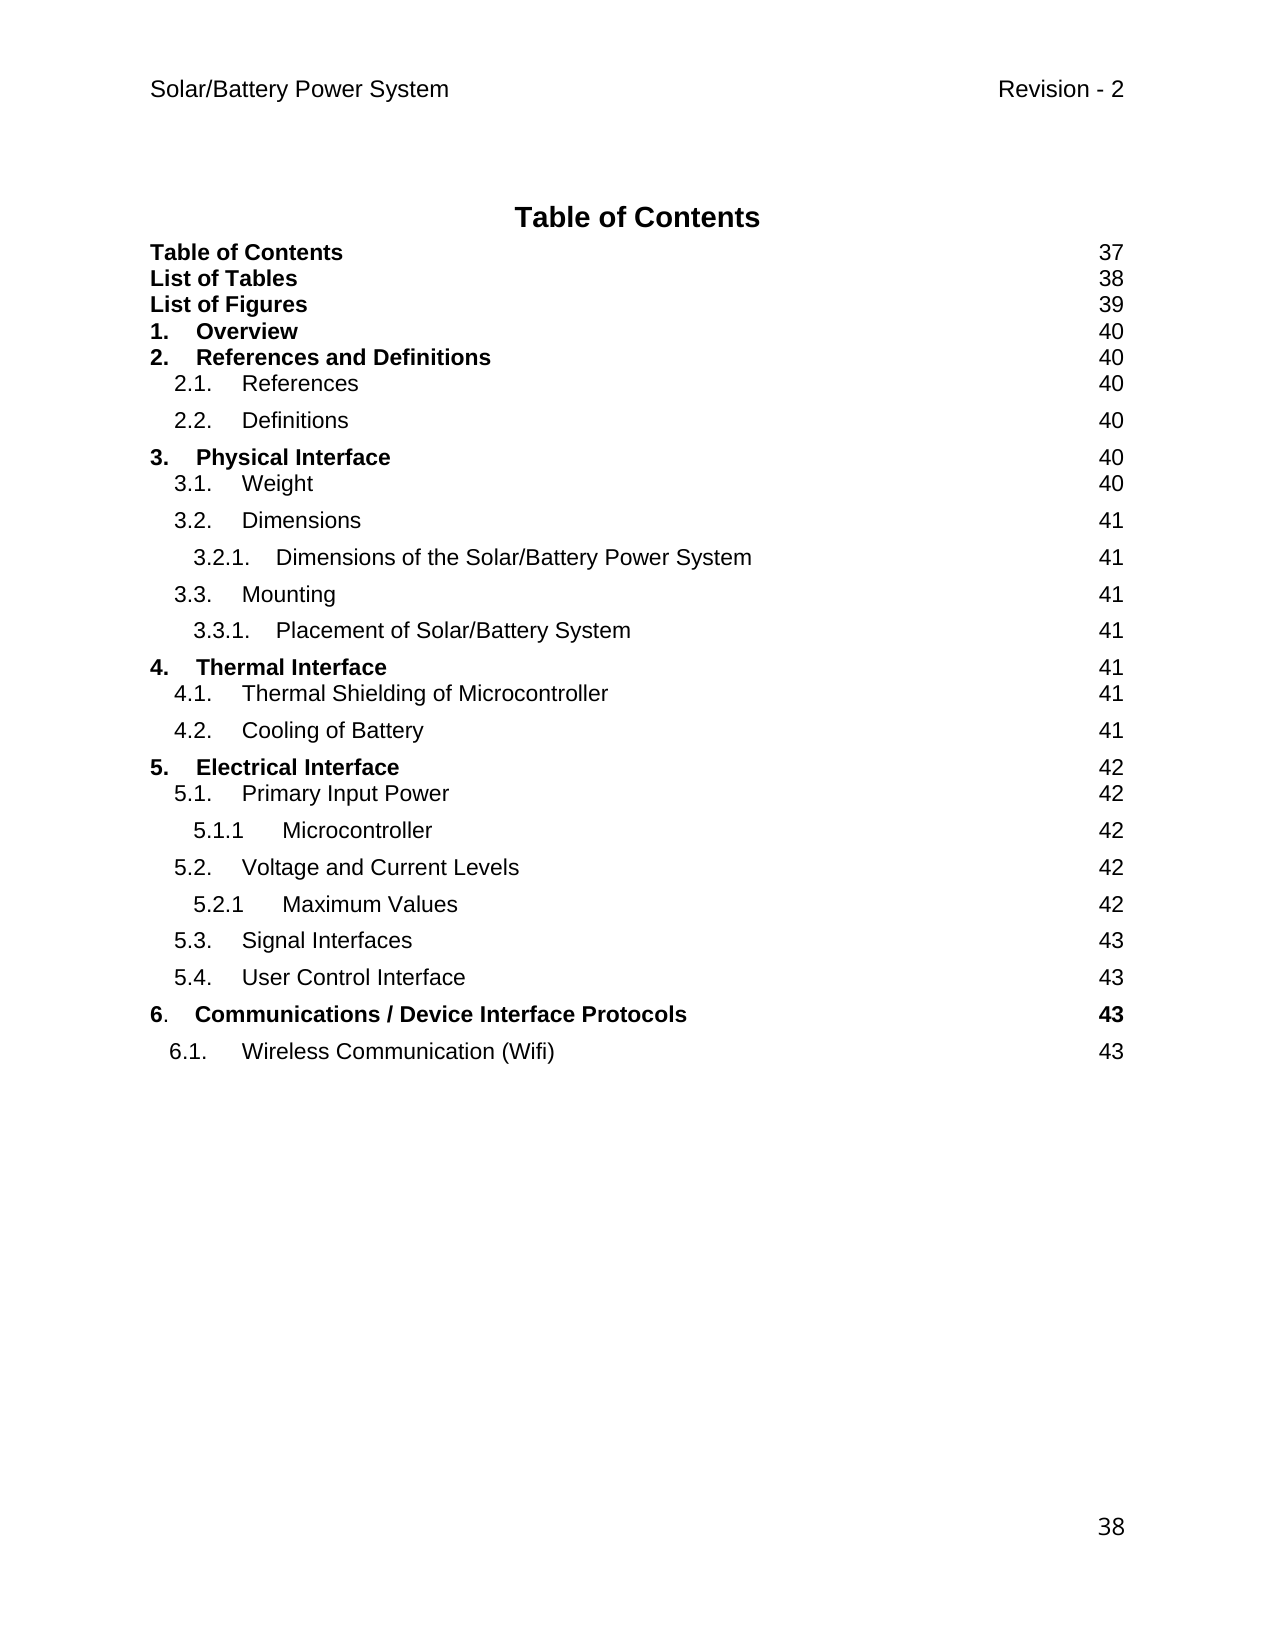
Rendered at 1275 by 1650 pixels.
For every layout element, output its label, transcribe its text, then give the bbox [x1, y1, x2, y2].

text Table of Contents [150, 200, 1125, 233]
